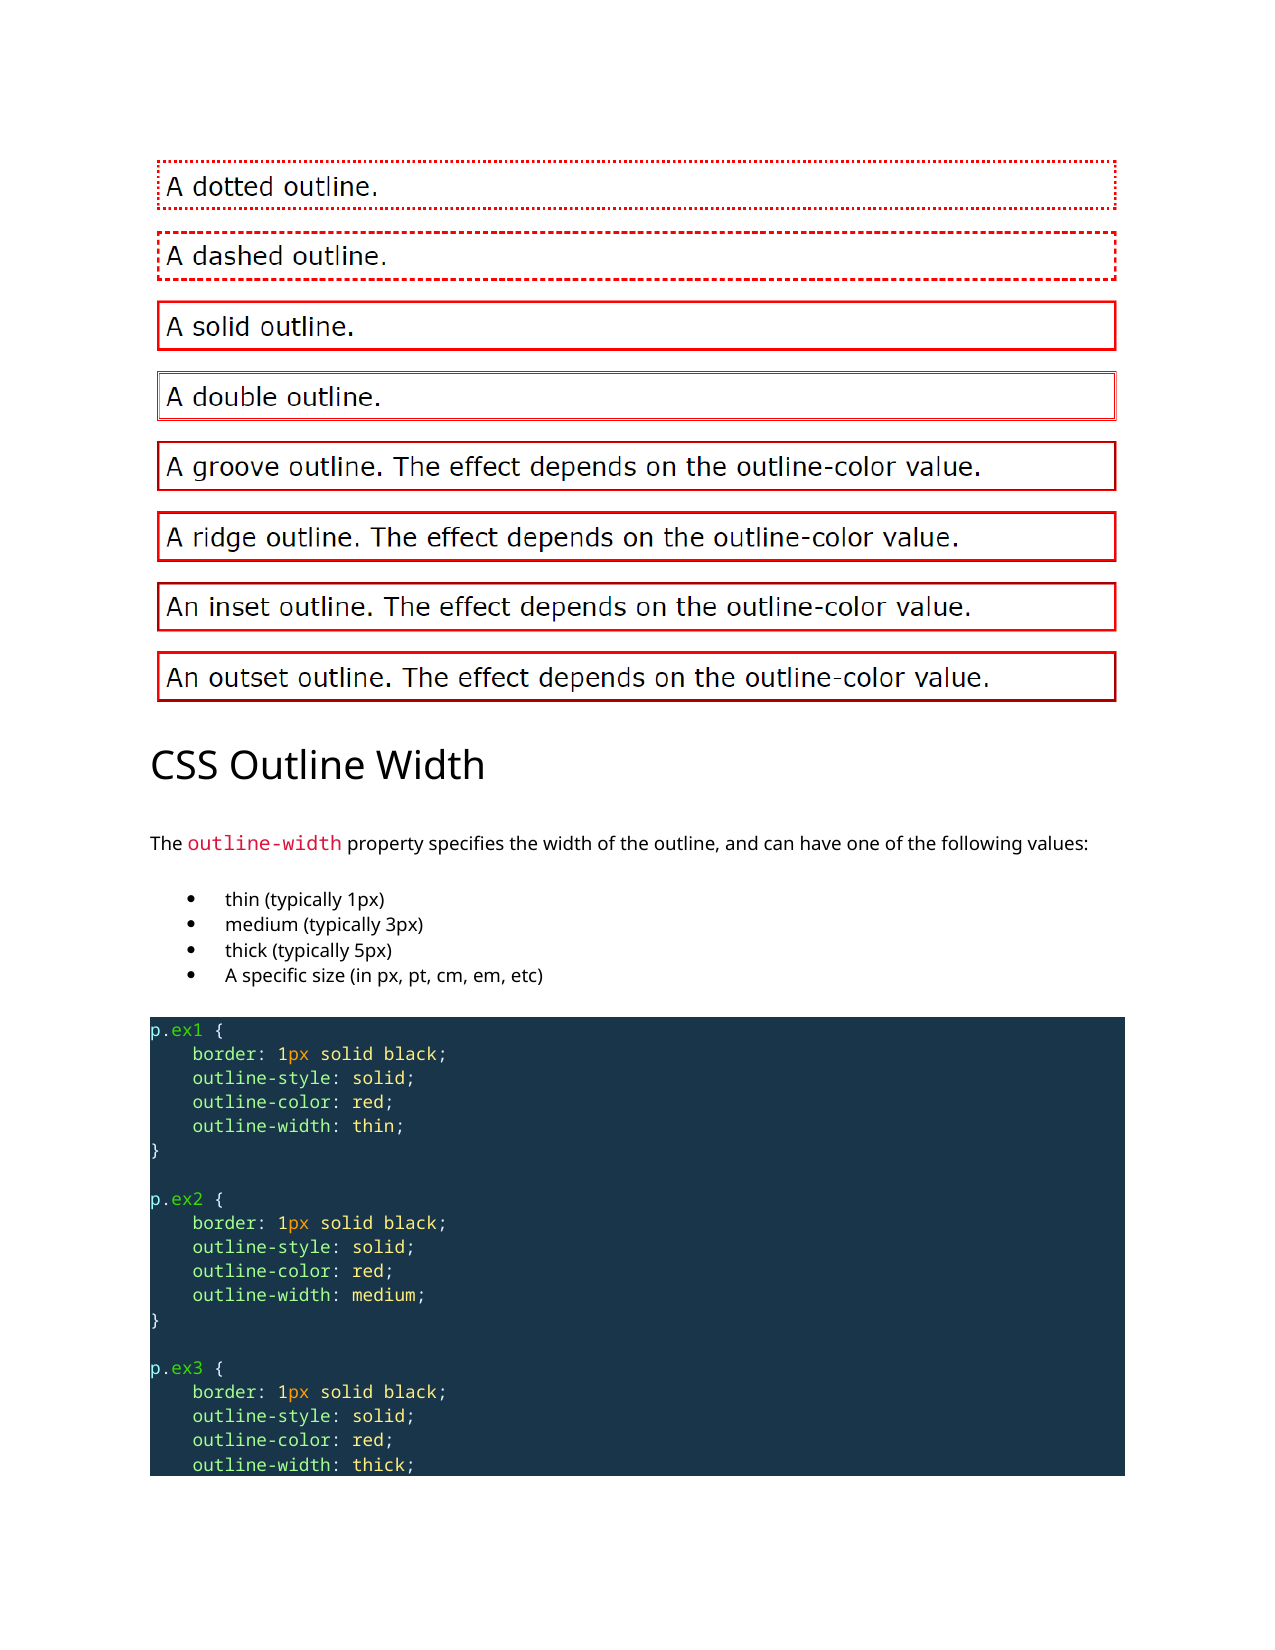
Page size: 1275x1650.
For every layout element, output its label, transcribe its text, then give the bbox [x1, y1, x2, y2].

list A specific size (in px, pt, cm, em, etc) [187, 962, 1125, 988]
text border: 1px solid black; [150, 1041, 1125, 1065]
text outline-color: red; [150, 1089, 1125, 1114]
text border: 1px solid black; [150, 1379, 1125, 1404]
text p.ex1 { [150, 1017, 1125, 1041]
text } [150, 1307, 1125, 1331]
list thin (typically 1px) [187, 886, 1125, 911]
text outline-style: solid; [150, 1065, 1125, 1089]
list thick (typically 5px) [187, 937, 1125, 962]
text } [150, 1138, 1125, 1162]
list medium (typically 3px) [187, 911, 1125, 937]
text outline-color: red; [150, 1259, 1125, 1283]
text The outline-width property specifies the width of the outline, and can have one of the following values: [150, 829, 1125, 856]
text outline-style: solid; [150, 1404, 1125, 1428]
picture [150, 150, 1125, 707]
text border: 1px solid black; [150, 1210, 1125, 1234]
text p.ex2 { [150, 1186, 1125, 1210]
text p.ex3 { [150, 1355, 1125, 1379]
text outline-width: medium; [150, 1283, 1125, 1307]
subtitle CSS Outline Width [150, 737, 1125, 791]
text outline-width: thin; [150, 1114, 1125, 1138]
text outline-width: thick; [150, 1452, 1125, 1476]
text outline-color: red; [150, 1428, 1125, 1452]
text outline-style: solid; [150, 1234, 1125, 1259]
